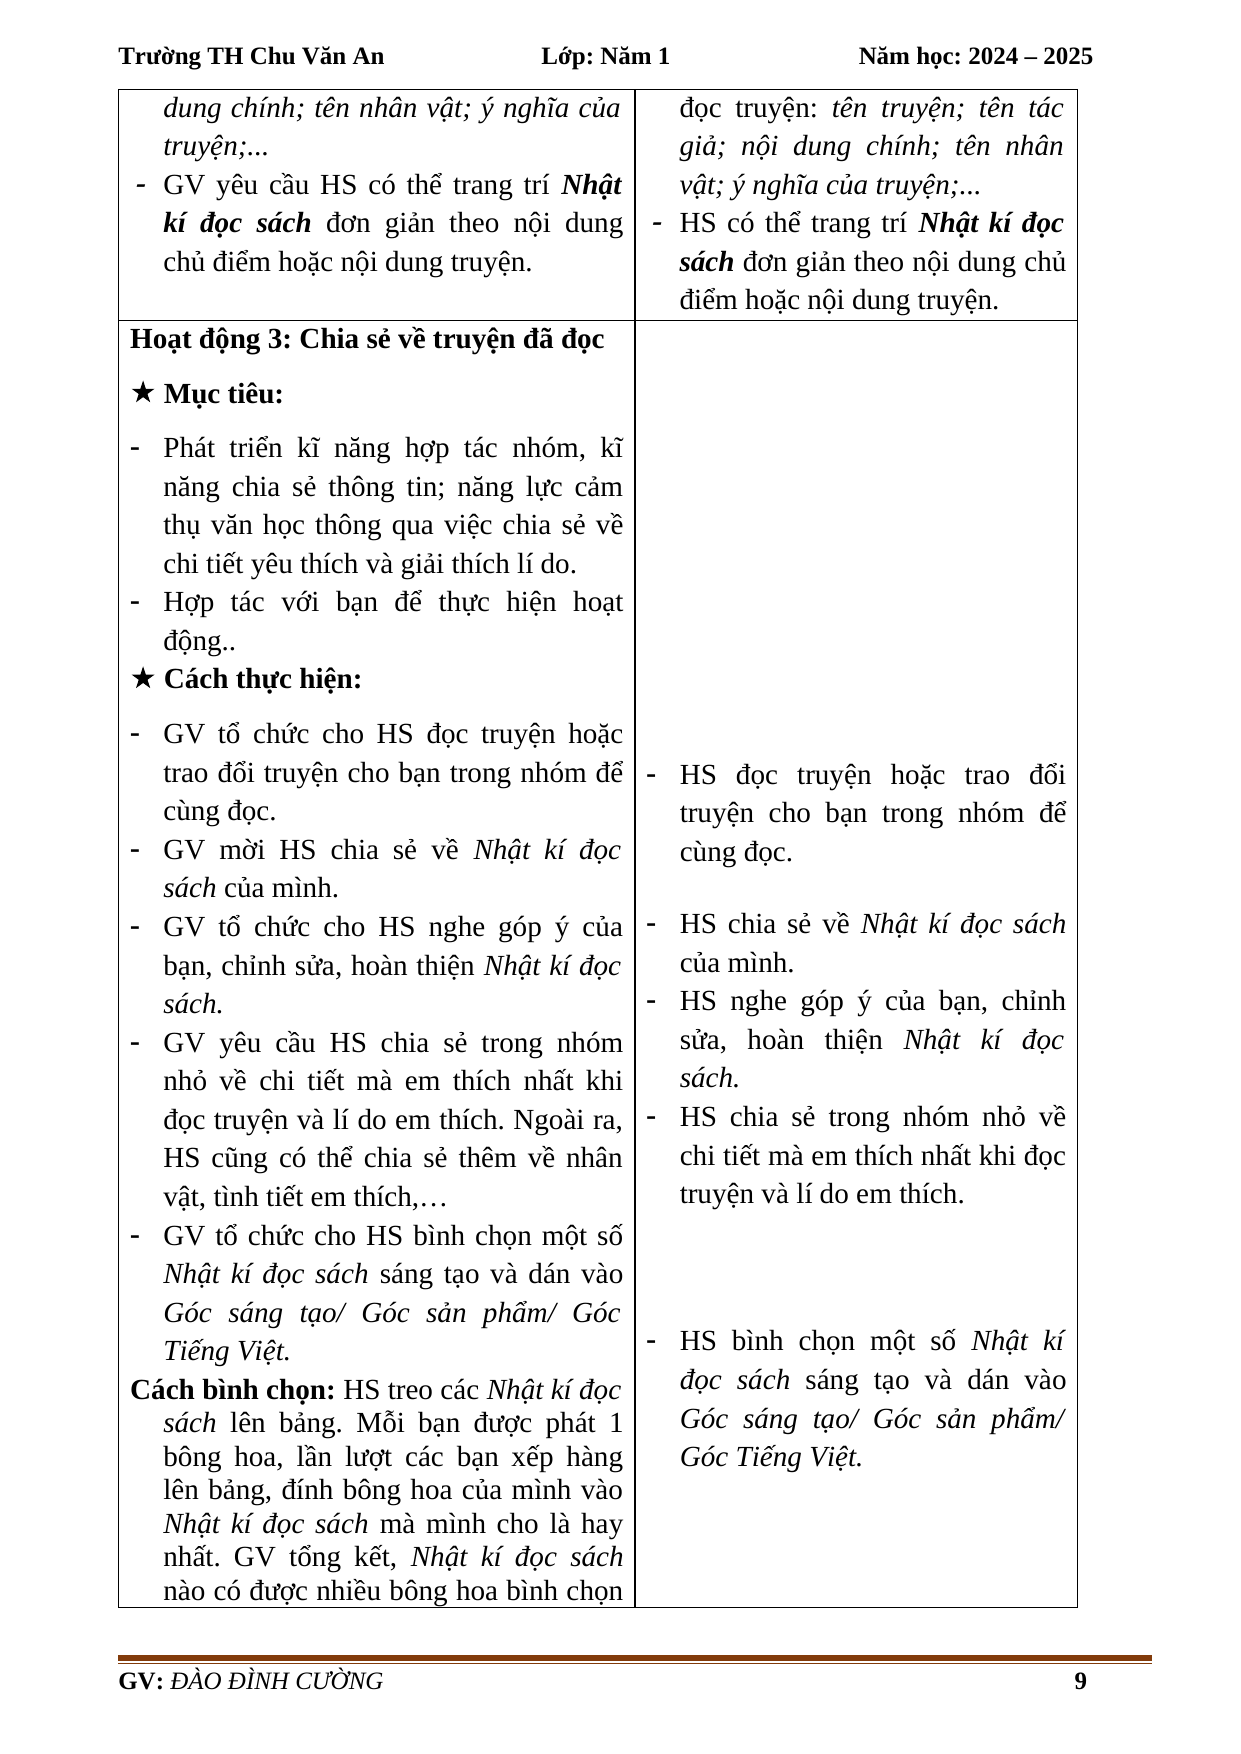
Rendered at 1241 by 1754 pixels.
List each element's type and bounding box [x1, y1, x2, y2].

table_cell [636, 321, 1077, 1607]
table_cell [636, 90, 1077, 320]
table_cell [119, 321, 634, 1607]
table_cell [119, 90, 634, 320]
